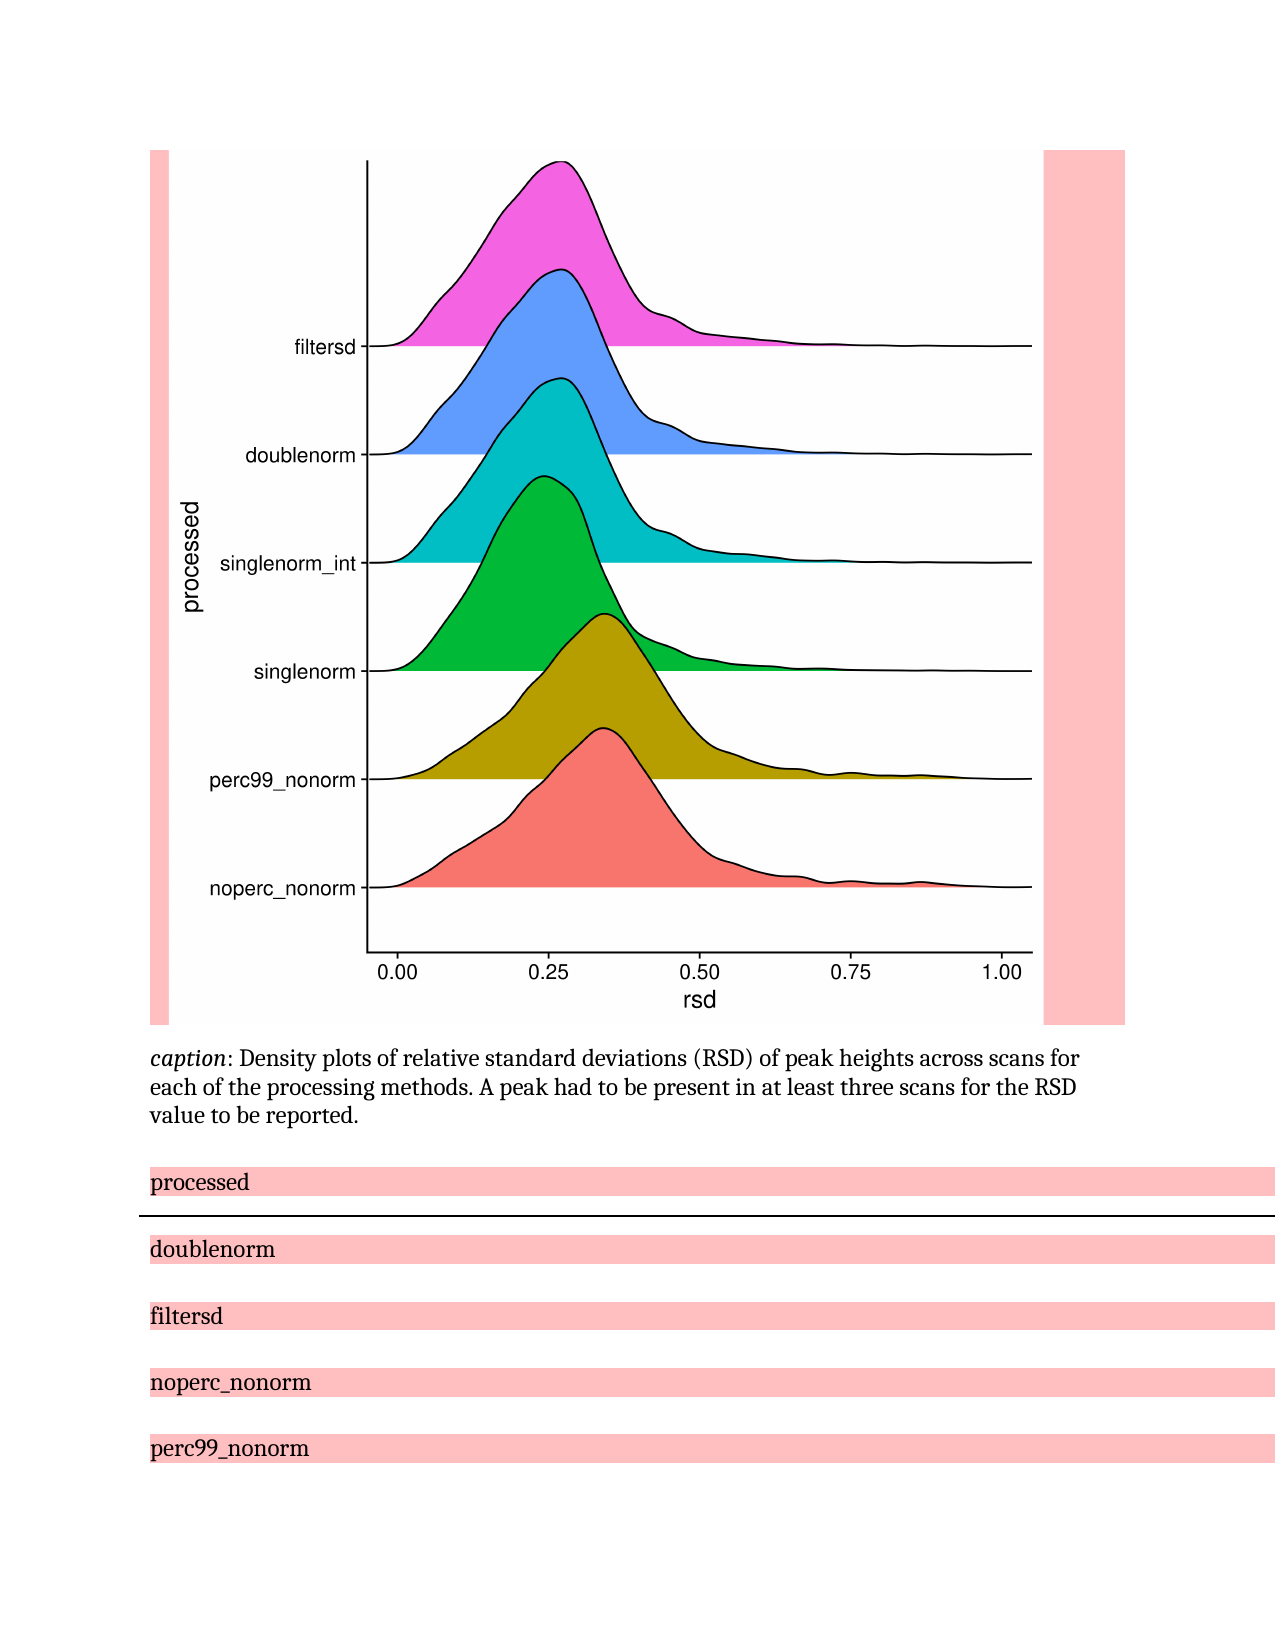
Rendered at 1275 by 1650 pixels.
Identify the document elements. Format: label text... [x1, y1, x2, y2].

table_header processed [139, 1149, 1275, 1215]
table_cell noperc_nonorm [139, 1349, 1275, 1415]
table_cell doublenorm [139, 1217, 1275, 1283]
table_cell filtersd [139, 1283, 1275, 1349]
picture [168, 150, 1044, 1025]
table_cell perc99_nonorm [139, 1415, 1275, 1482]
text caption: Density plots of relative standard deviations (RSD) of peak heights across scans for each of the processing methods. A peak had to be present in at least three scans for the RSD value to be reported. [150, 1044, 1125, 1130]
